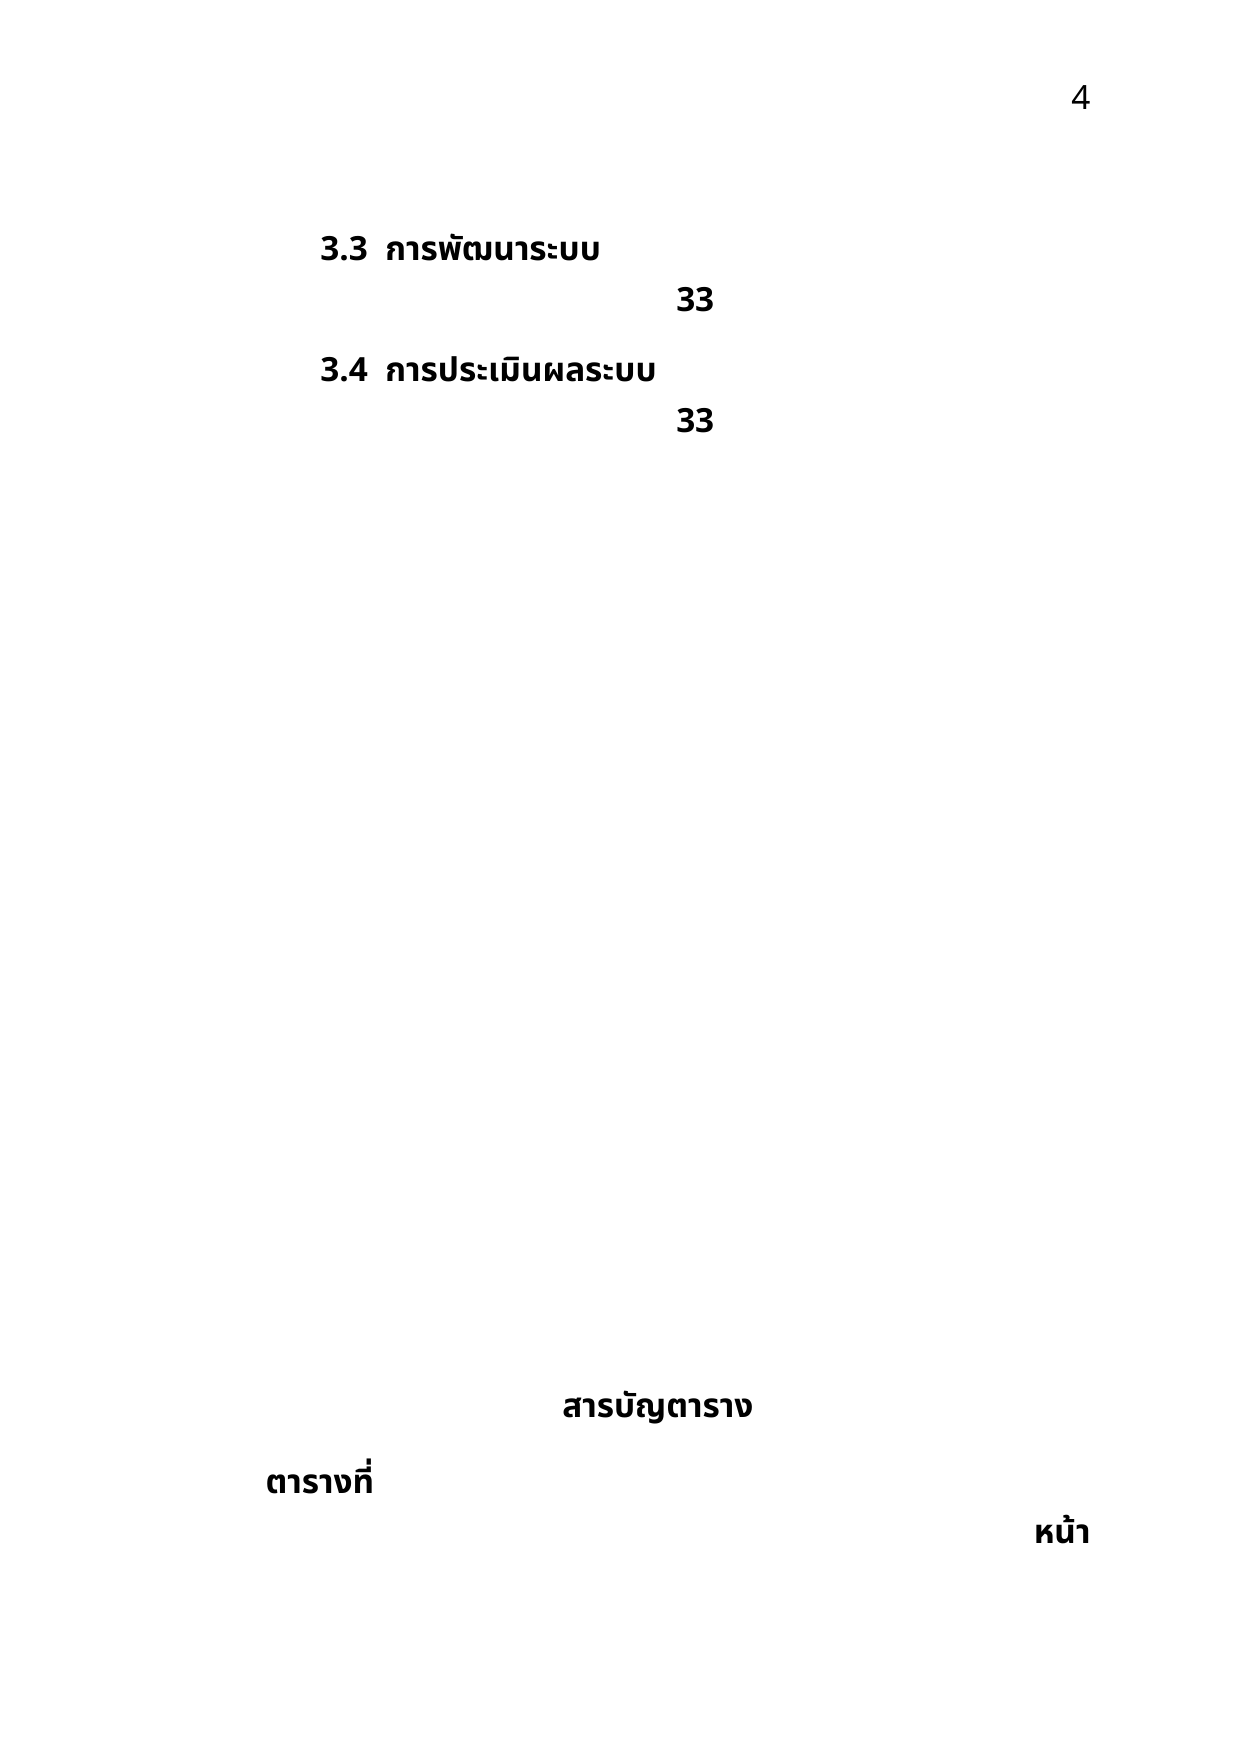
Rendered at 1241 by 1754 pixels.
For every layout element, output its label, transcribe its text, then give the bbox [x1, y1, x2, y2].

text สารบัญตาราง [225, 1382, 1090, 1433]
text 3.4 การประเมินผลระบบ 33 [225, 346, 1090, 442]
text 3.3 การพัฒนาระบบ 33 [225, 225, 1090, 321]
text ตารางที่ หน้า [225, 1458, 1090, 1559]
